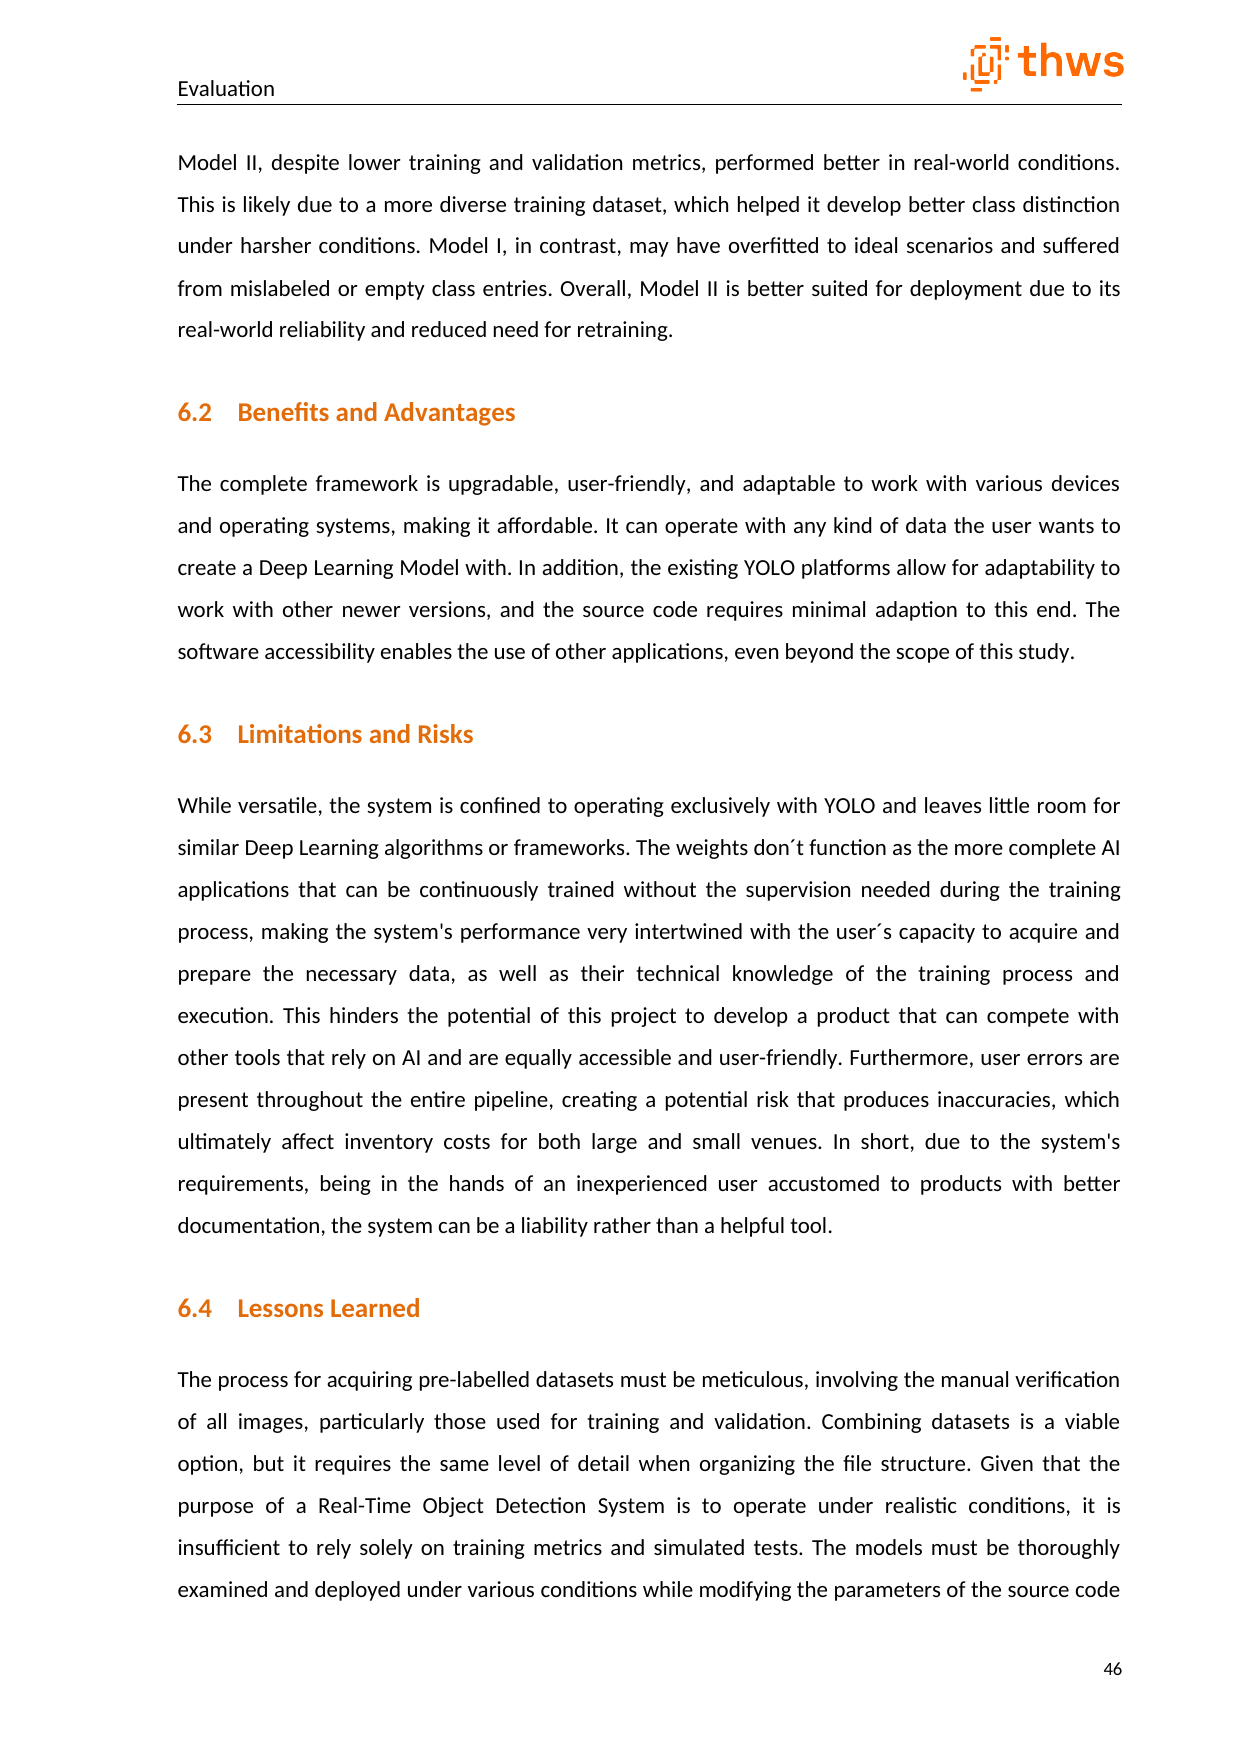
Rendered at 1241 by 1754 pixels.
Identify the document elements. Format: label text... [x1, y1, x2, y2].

text Model II, despite lower training and validation metrics, performed better in real-world conditions. This is likely due to a more diverse training dataset, which helped it develop better class distinction under harsher conditions. Model I, in contrast, may have overfitted to ideal scenarios and suffered from mislabeled or empty class entries. Overall, Model II is better suited for deployment due to its real-world reliability and reduced need for retraining. [177, 148, 1122, 344]
subtitle Lessons Learned [177, 1291, 1122, 1324]
text The complete framework is upgradable, user-friendly, and adaptable to work with various devices and operating systems, making it affordable. It can operate with any kind of data the user wants to create a Deep Learning Model with. In addition, the existing YOLO platforms allow for adaptability to work with other newer versions, and the source code requires minimal adaption to this end. The software accessibility enables the use of other applications, even beyond the scope of this study. [177, 469, 1122, 666]
text While versatile, the system is confined to operating exclusively with YOLO and leaves little room for similar Deep Learning algorithms or frameworks. The weights don´t function as the more complete AI applications that can be continuously trained without the supervision needed during the training process, making the system's performance very intertwined with the user´s capacity to acquire and prepare the necessary data, as well as their technical knowledge of the training process and execution. This hinders the potential of this project to develop a product that can compete with other tools that rely on AI and are equally accessible and user-friendly. Furthermore, user errors are present throughout the entire pipeline, creating a potential risk that produces inaccuracies, which ultimately affect inventory costs for both large and small venues. In short, due to the system's requirements, being in the hands of an inexperienced user accustomed to products with better documentation, the system can be a liability rather than a helpful tool. [177, 791, 1122, 1239]
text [177, 1365, 1122, 1603]
subtitle Benefits and Advantages [177, 395, 1122, 428]
subtitle Limitations and Risks [177, 717, 1122, 750]
picture [951, 25, 1131, 103]
